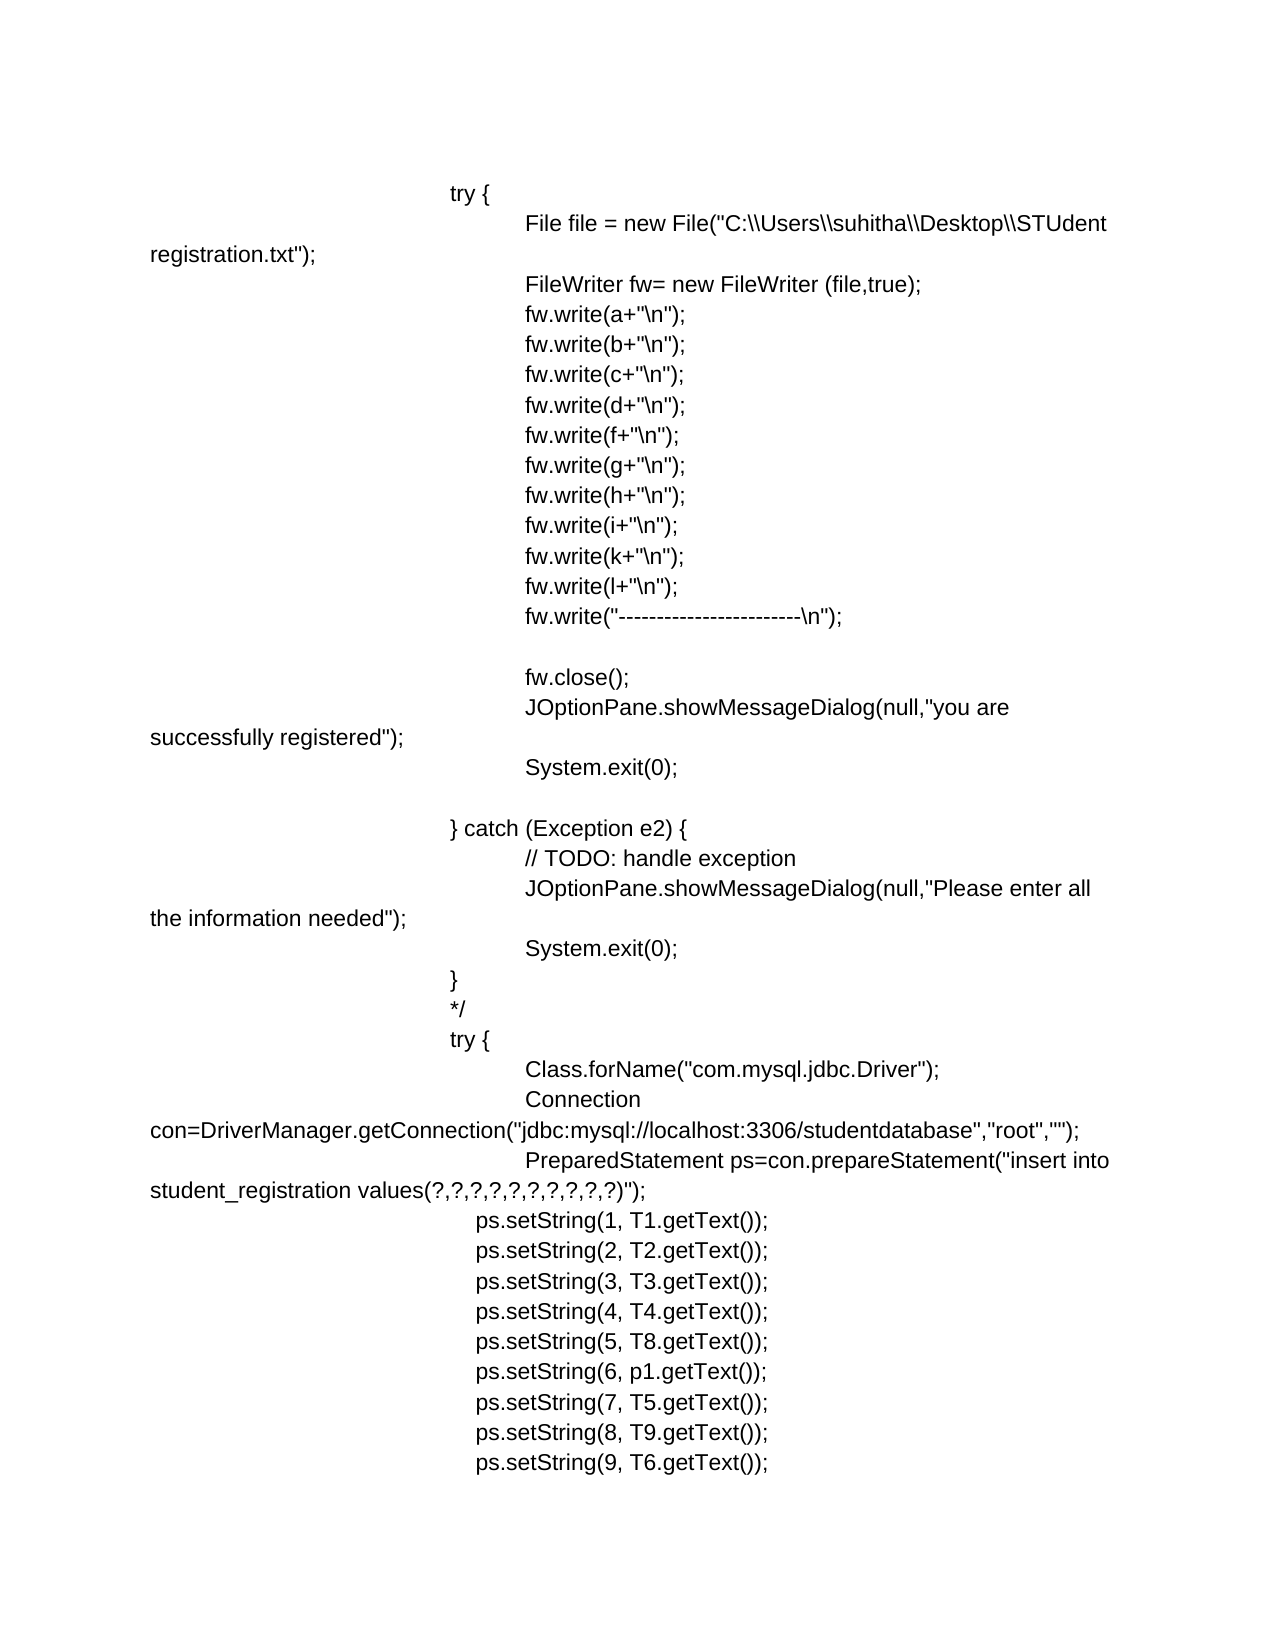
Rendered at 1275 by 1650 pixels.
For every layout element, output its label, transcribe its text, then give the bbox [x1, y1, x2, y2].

text // TODO: handle exception [150, 845, 1125, 871]
text ps.setString(2, T2.getText()); [150, 1237, 1125, 1264]
text Connection con=DriverManager.getConnection("jdbc:mysql://localhost:3306/studentdatabase","root",""); [150, 1086, 1125, 1143]
text ps.setString(8, T9.getText()); [150, 1419, 1125, 1445]
text ps.setString(4, T4.getText()); [150, 1298, 1125, 1324]
text try { [150, 1026, 1125, 1052]
text fw.write(g+"\n"); [150, 452, 1125, 478]
text fw.write(i+"\n"); [150, 512, 1125, 539]
text File file = new File("C:\\Users\\suhitha\\Desktop\\STUdent registration.txt"); [150, 210, 1125, 267]
text JOptionPane.showMessageDialog(null,"Please enter all the information needed"); [150, 875, 1125, 932]
text } catch (Exception e2) { [150, 814, 1125, 841]
text ps.setString(1, T1.getText()); [150, 1207, 1125, 1234]
text System.exit(0); [150, 754, 1125, 781]
text PreparedStatement ps=con.prepareStatement("insert into student_registration values(?,?,?,?,?,?,?,?,?,?)"); [150, 1147, 1125, 1203]
text JOptionPane.showMessageDialog(null,"you are successfully registered"); [150, 694, 1125, 750]
text ps.setString(3, T3.getText()); [150, 1268, 1125, 1294]
text ps.setString(5, T8.getText()); [150, 1328, 1125, 1354]
text fw.write(d+"\n"); [150, 392, 1125, 418]
text fw.write(k+"\n"); [150, 543, 1125, 569]
text fw.write(a+"\n"); [150, 301, 1125, 327]
text fw.write(b+"\n"); [150, 331, 1125, 358]
text */ [150, 996, 1125, 1022]
text ps.setString(6, p1.getText()); [150, 1358, 1125, 1385]
text fw.write(h+"\n"); [150, 482, 1125, 509]
text System.exit(0); [150, 935, 1125, 962]
text ps.setString(9, T6.getText()); [150, 1449, 1125, 1475]
text fw.close(); [150, 663, 1125, 690]
text Class.forName("com.mysql.jdbc.Driver"); [150, 1056, 1125, 1083]
text fw.write(f+"\n"); [150, 422, 1125, 448]
text try { [150, 180, 1125, 207]
text FileWriter fw= new FileWriter (file,true); [150, 271, 1125, 297]
text fw.write(c+"\n"); [150, 361, 1125, 388]
text ps.setString(7, T5.getText()); [150, 1388, 1125, 1415]
text } [150, 966, 1125, 992]
text fw.write(l+"\n"); [150, 573, 1125, 599]
text fw.write("------------------------\n"); [150, 603, 1125, 629]
